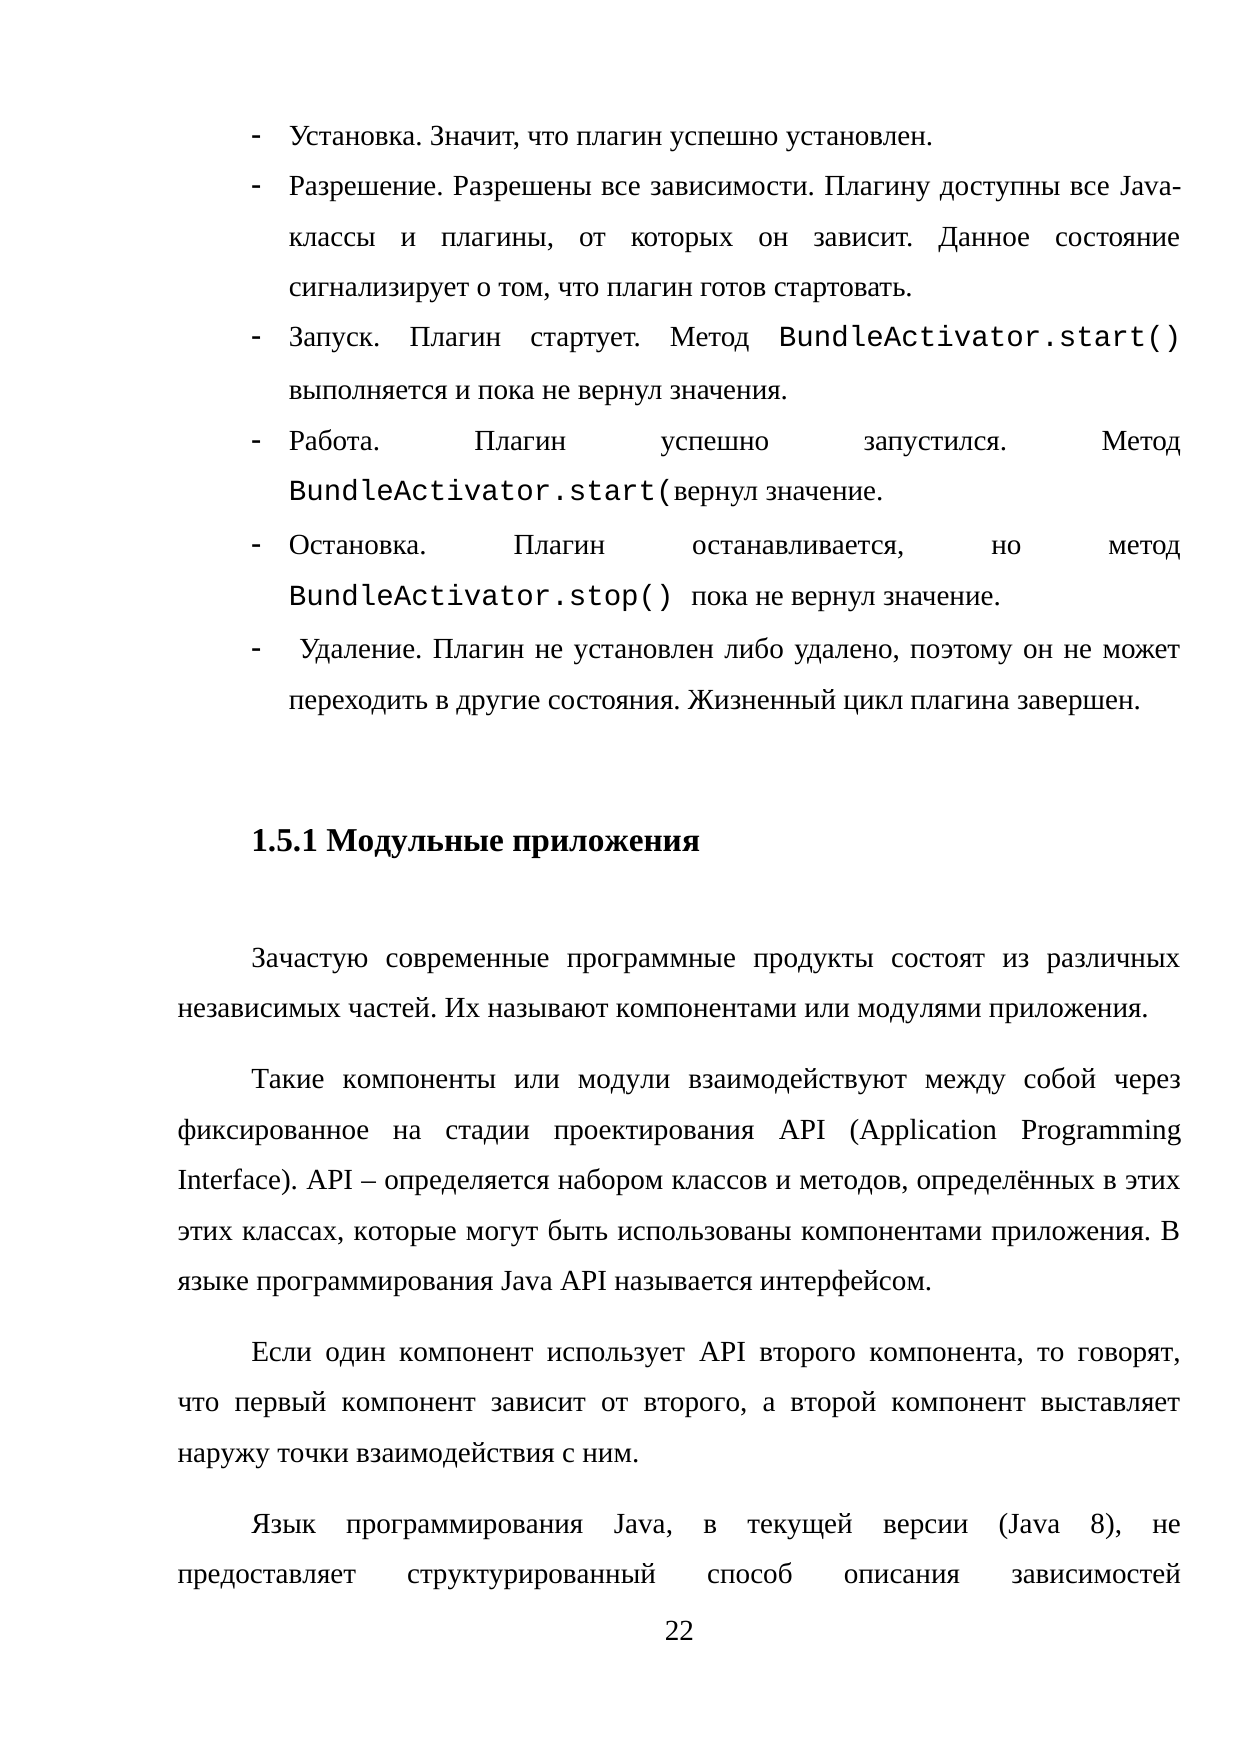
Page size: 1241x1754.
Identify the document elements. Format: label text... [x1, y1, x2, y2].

subtitle Модульные приложения [251, 820, 1181, 858]
text Если один компонент использует API второго компонента, то говорят, что первый компонент зависит от второго, а второй компонент выставляет наружу точки взаимодействия с ним. [177, 1334, 1181, 1468]
list Удаление. Плагин не установлен либо удалено, поэтому он не может переходить в другие состояния. Жизненный цикл плагина завершен. [251, 632, 1181, 716]
list Остановка. Плагин останавливается, но метод BundleActivator.stop() пока не вернул значение. [251, 527, 1181, 614]
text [177, 1506, 1181, 1590]
list Работа. Плагин успешно запустился. Метод BundleActivator.start(вернул значение. [251, 423, 1181, 509]
list Запуск. Плагин стартует. Метод BundleActivator.start() выполняется и пока не вернул значения. [251, 319, 1181, 406]
list Разрешение. Разрешены все зависимости. Плагину доступны все Java-классы и плагины, от которых он зависит. Данное состояние сигнализирует о том, что плагин готов стартовать. [251, 168, 1181, 303]
list Установка. Значит, что плагин успешно установлен. [251, 118, 1181, 152]
text Зачастую современные программные продукты состоят из различных независимых частей. Их называют компонентами или модулями приложения. [177, 940, 1181, 1024]
text Такие компоненты или модули взаимодействуют между собой через фиксированное на стадии проектирования API (Application Programming Interface). API – определяется набором классов и методов, определённых в этих этих классах, которые могут быть использованы компонентами приложения. В языке программирования Java API называется интерфейсом. [177, 1062, 1181, 1296]
